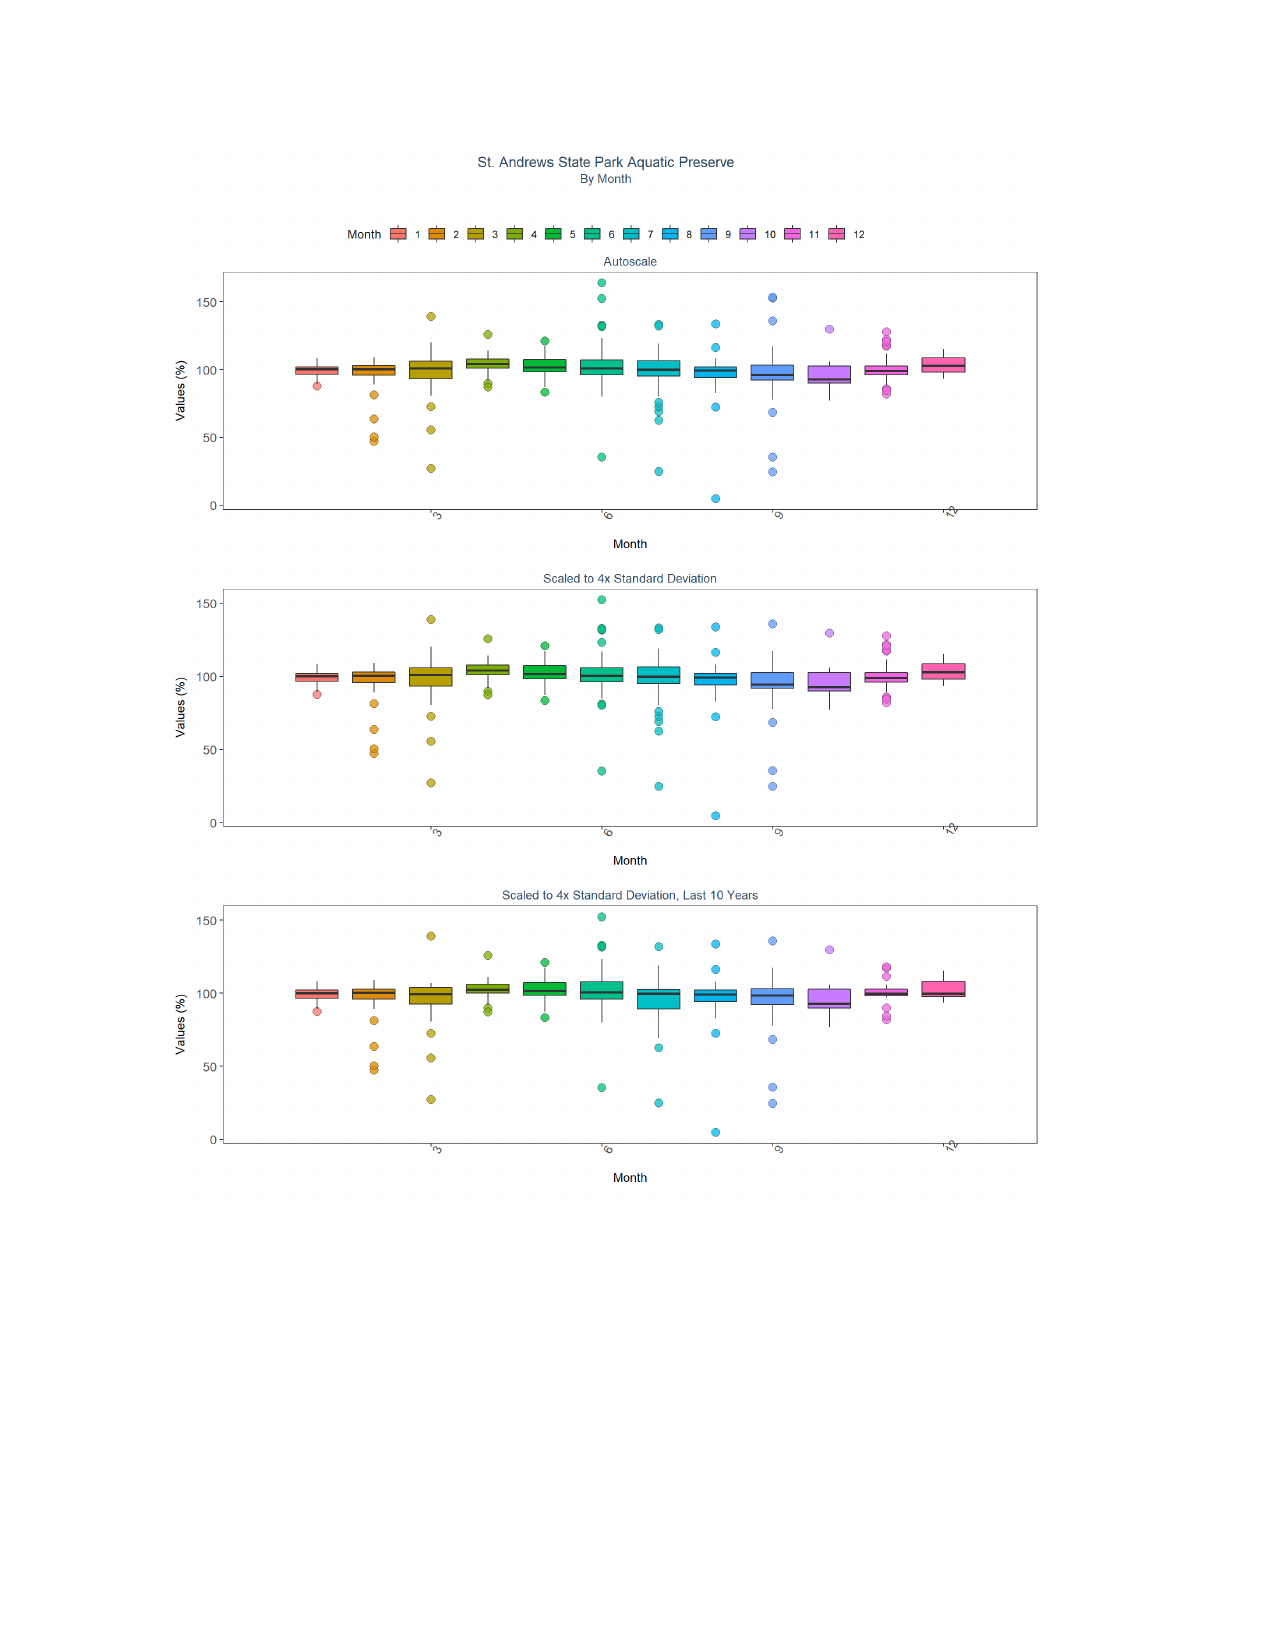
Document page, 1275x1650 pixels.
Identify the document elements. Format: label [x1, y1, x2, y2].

picture [168, 150, 1044, 1200]
